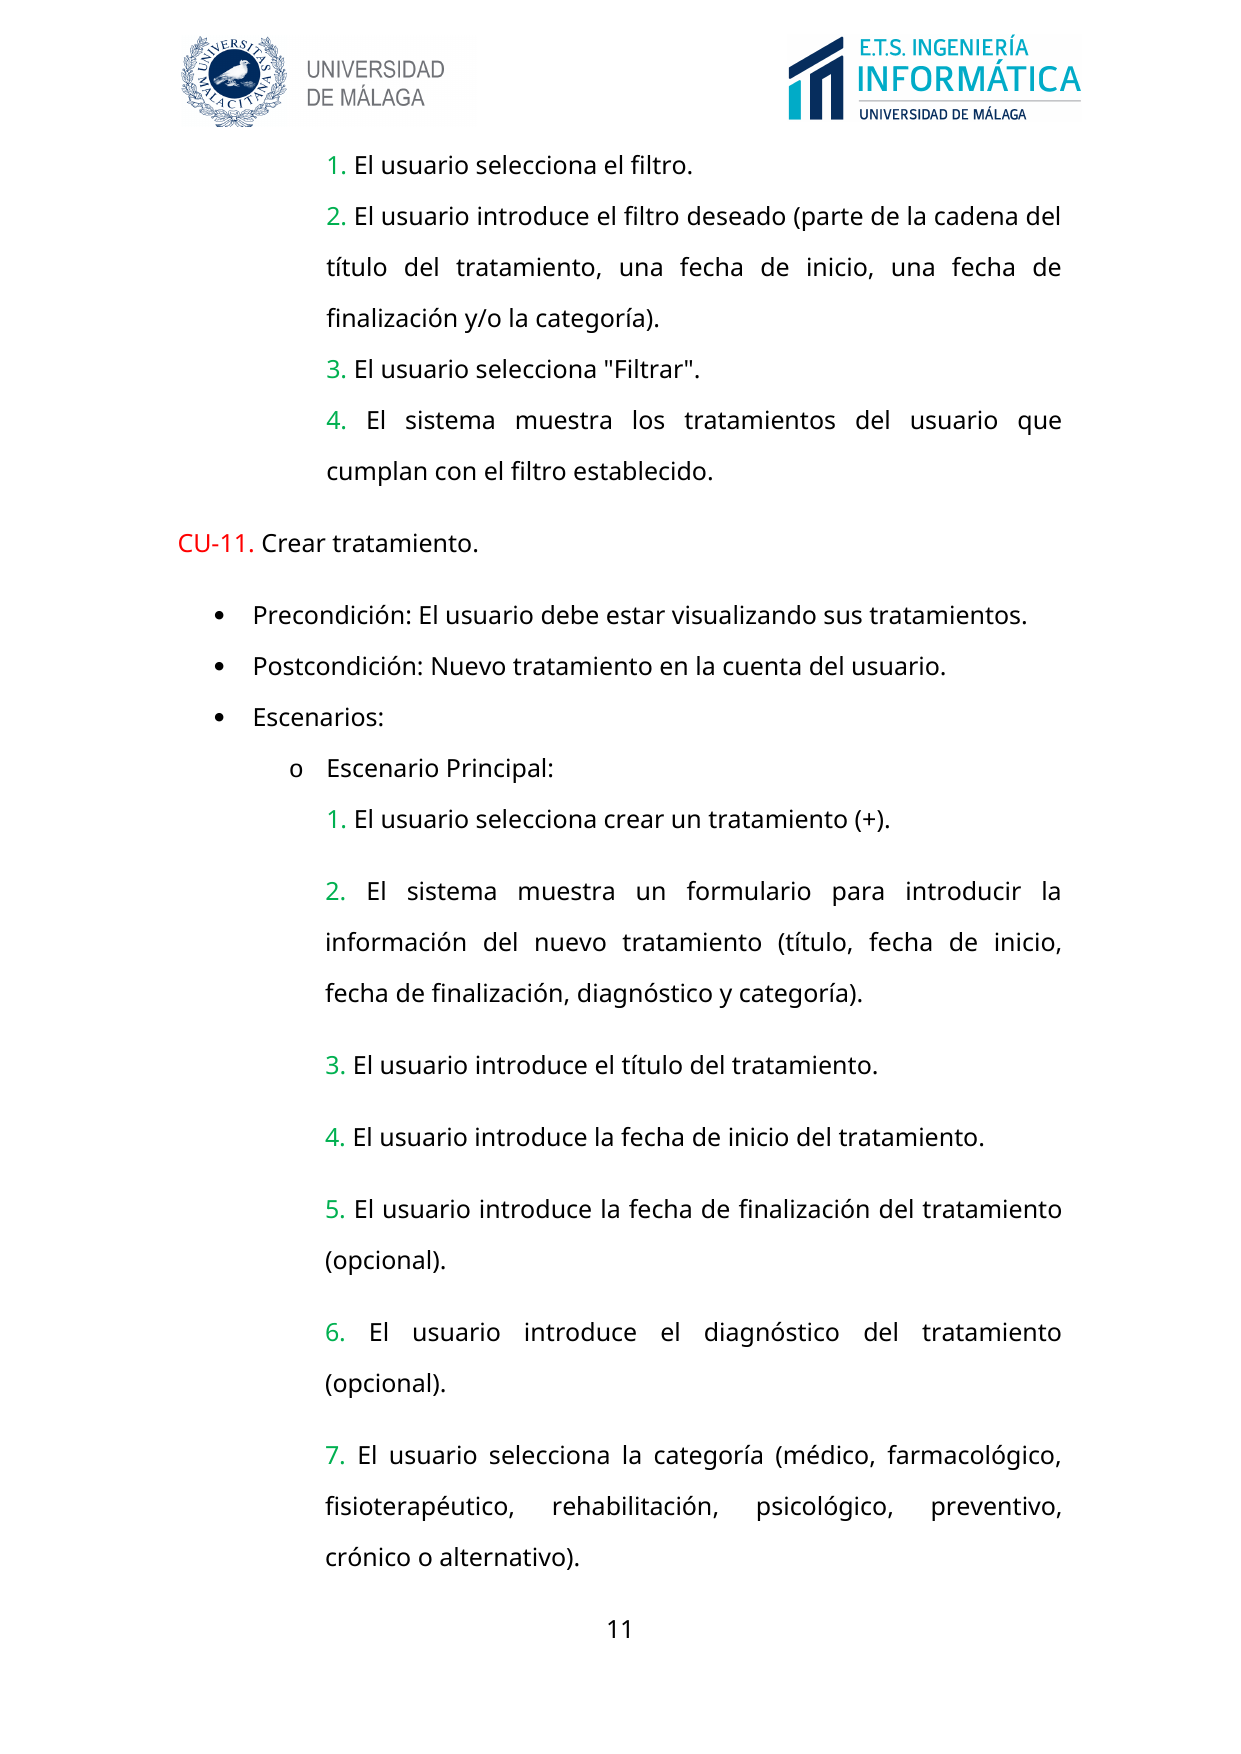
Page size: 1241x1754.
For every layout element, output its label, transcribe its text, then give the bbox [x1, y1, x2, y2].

list 1. El usuario selecciona crear un tratamiento (+). [326, 802, 1063, 836]
list Postcondición: Nuevo tratamiento en la cuenta del usuario. [215, 649, 1063, 683]
text 3. El usuario introduce el título del tratamiento. [325, 1048, 1063, 1082]
text CU-11. Crear tratamiento. [177, 526, 1063, 560]
list 3. El usuario selecciona "Filtrar". [326, 352, 1063, 386]
text 4. El usuario introduce la fecha de inicio del tratamiento. [325, 1120, 1063, 1154]
picture [180, 35, 477, 127]
list 4. El sistema muestra los tratamientos del usuario que cumplan con el filtro establecido. [326, 403, 1063, 488]
list 1. El usuario selecciona el filtro. [326, 148, 1063, 182]
list 2. El usuario introduce el filtro deseado (parte de la cadena del título del tratamiento, una fecha de inicio, una fecha de finalización y/o la categoría). [326, 199, 1063, 335]
text 6. El usuario introduce el diagnóstico del tratamiento (opcional). [325, 1314, 1063, 1400]
picture [786, 34, 1083, 122]
list Precondición: El usuario debe estar visualizando sus tratamientos. [215, 598, 1063, 632]
list Escenario Principal: [288, 751, 1063, 785]
text 2. El sistema muestra un formulario para introducir la información del nuevo tratamiento (título, fecha de inicio, fecha de finalización, diagnóstico y categoría). [325, 874, 1063, 1010]
text 5. El usuario introduce la fecha de finalización del tratamiento (opcional). [325, 1192, 1063, 1277]
text 7. El usuario selecciona la categoría (médico, farmacológico, fisioterapéutico, rehabilitación, psicológico, preventivo, crónico o alternativo). [325, 1437, 1063, 1574]
list Escenarios: [215, 700, 1063, 734]
